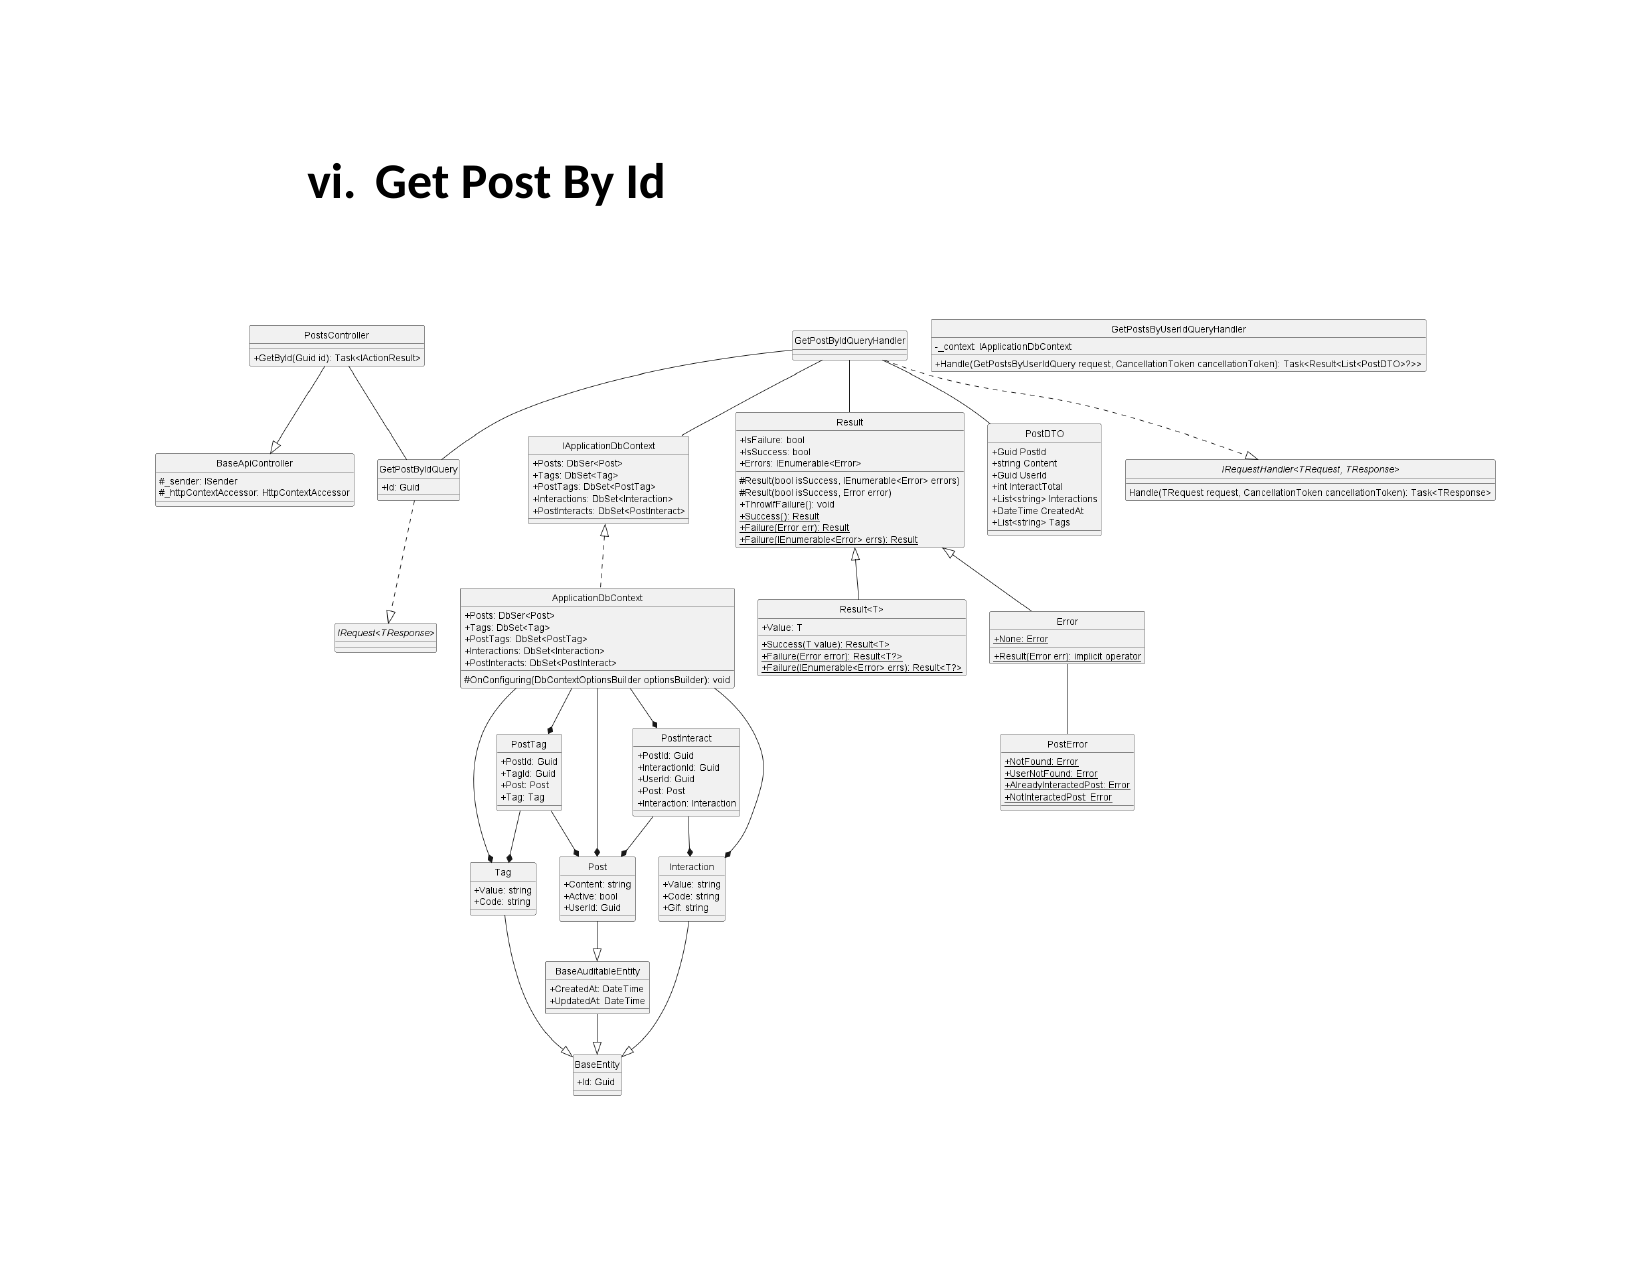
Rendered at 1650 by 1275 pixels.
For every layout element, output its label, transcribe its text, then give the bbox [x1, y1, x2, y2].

list Get Post By Id [356, 150, 1500, 211]
picture [150, 314, 1499, 1099]
